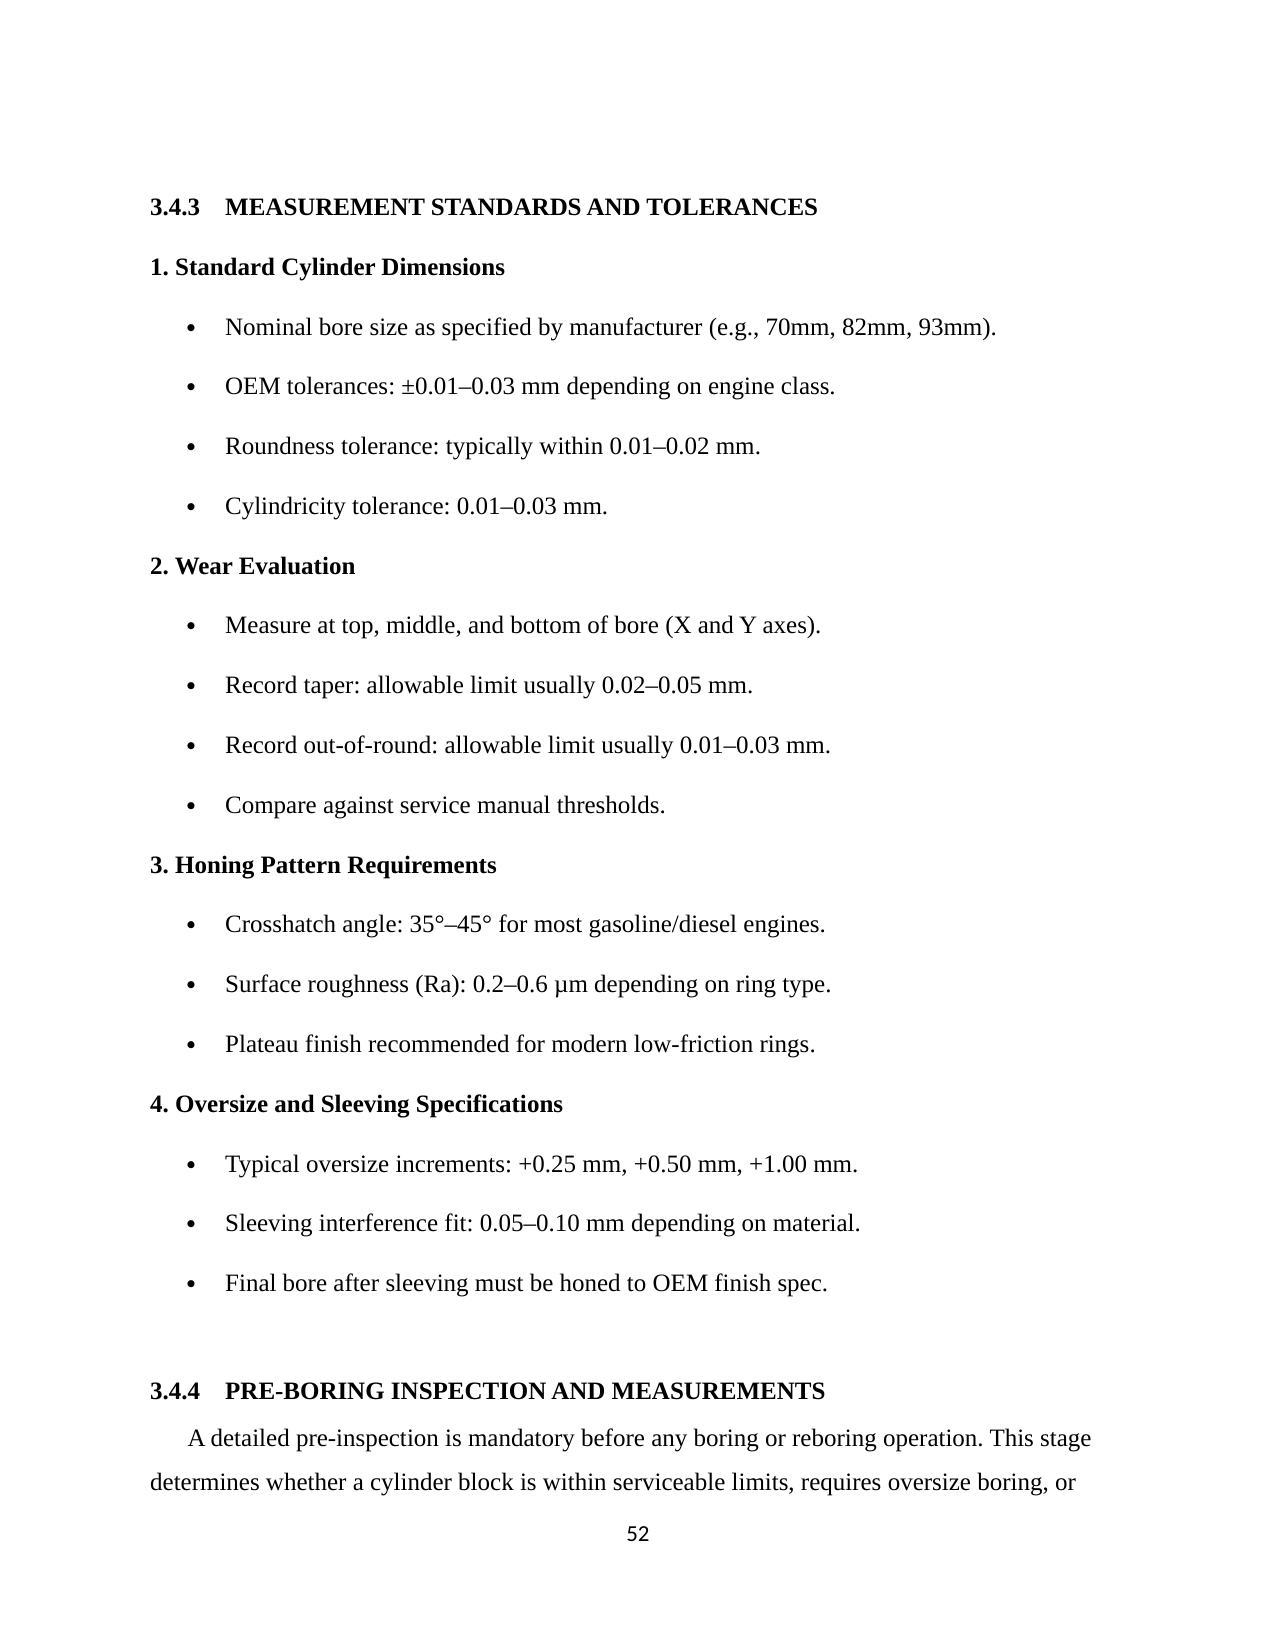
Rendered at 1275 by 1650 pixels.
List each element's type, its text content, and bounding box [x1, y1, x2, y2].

subtitle 3.4.4 PRE-BORING INSPECTION AND MEASUREMENTS [150, 1376, 1125, 1404]
list Final bore after sleeving must be honed to OEM finish spec. [187, 1268, 1125, 1297]
text 3. Honing Pattern Requirements [150, 850, 1125, 878]
list Typical oversize increments: +0.25 mm, +0.50 mm, +1.00 mm. [187, 1149, 1125, 1177]
list Nominal bore size as specified by manufacturer (e.g., 70mm, 82mm, 93mm). [187, 312, 1125, 340]
list Plateau finish recommended for modern low-friction rings. [187, 1029, 1125, 1058]
list Cylindricity tolerance: 0.01–0.03 mm. [187, 491, 1125, 520]
list Surface roughness (Ra): 0.2–0.6 µm depending on ring type. [187, 969, 1125, 998]
list OEM tolerances: ±0.01–0.03 mm depending on engine class. [187, 371, 1125, 400]
list Sleeving interference fit: 0.05–0.10 mm depending on material. [187, 1208, 1125, 1237]
list Record out-of-round: allowable limit usually 0.01–0.03 mm. [187, 730, 1125, 759]
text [150, 1423, 1125, 1495]
subtitle 3.4.3 MEASUREMENT STANDARDS AND TOLERANCES [150, 192, 1125, 221]
list Record taper: allowable limit usually 0.02–0.05 mm. [187, 670, 1125, 699]
text 1. Standard Cylinder Dimensions [150, 252, 1125, 281]
list Compare against service manual thresholds. [187, 790, 1125, 819]
text 4. Oversize and Sleeving Specifications [150, 1089, 1125, 1118]
text 2. Wear Evaluation [150, 551, 1125, 579]
list Measure at top, middle, and bottom of bore (X and Y axes). [187, 611, 1125, 639]
list Roundness tolerance: typically within 0.01–0.02 mm. [187, 431, 1125, 460]
list Crosshatch angle: 35°–45° for most gasoline/diesel engines. [187, 909, 1125, 938]
